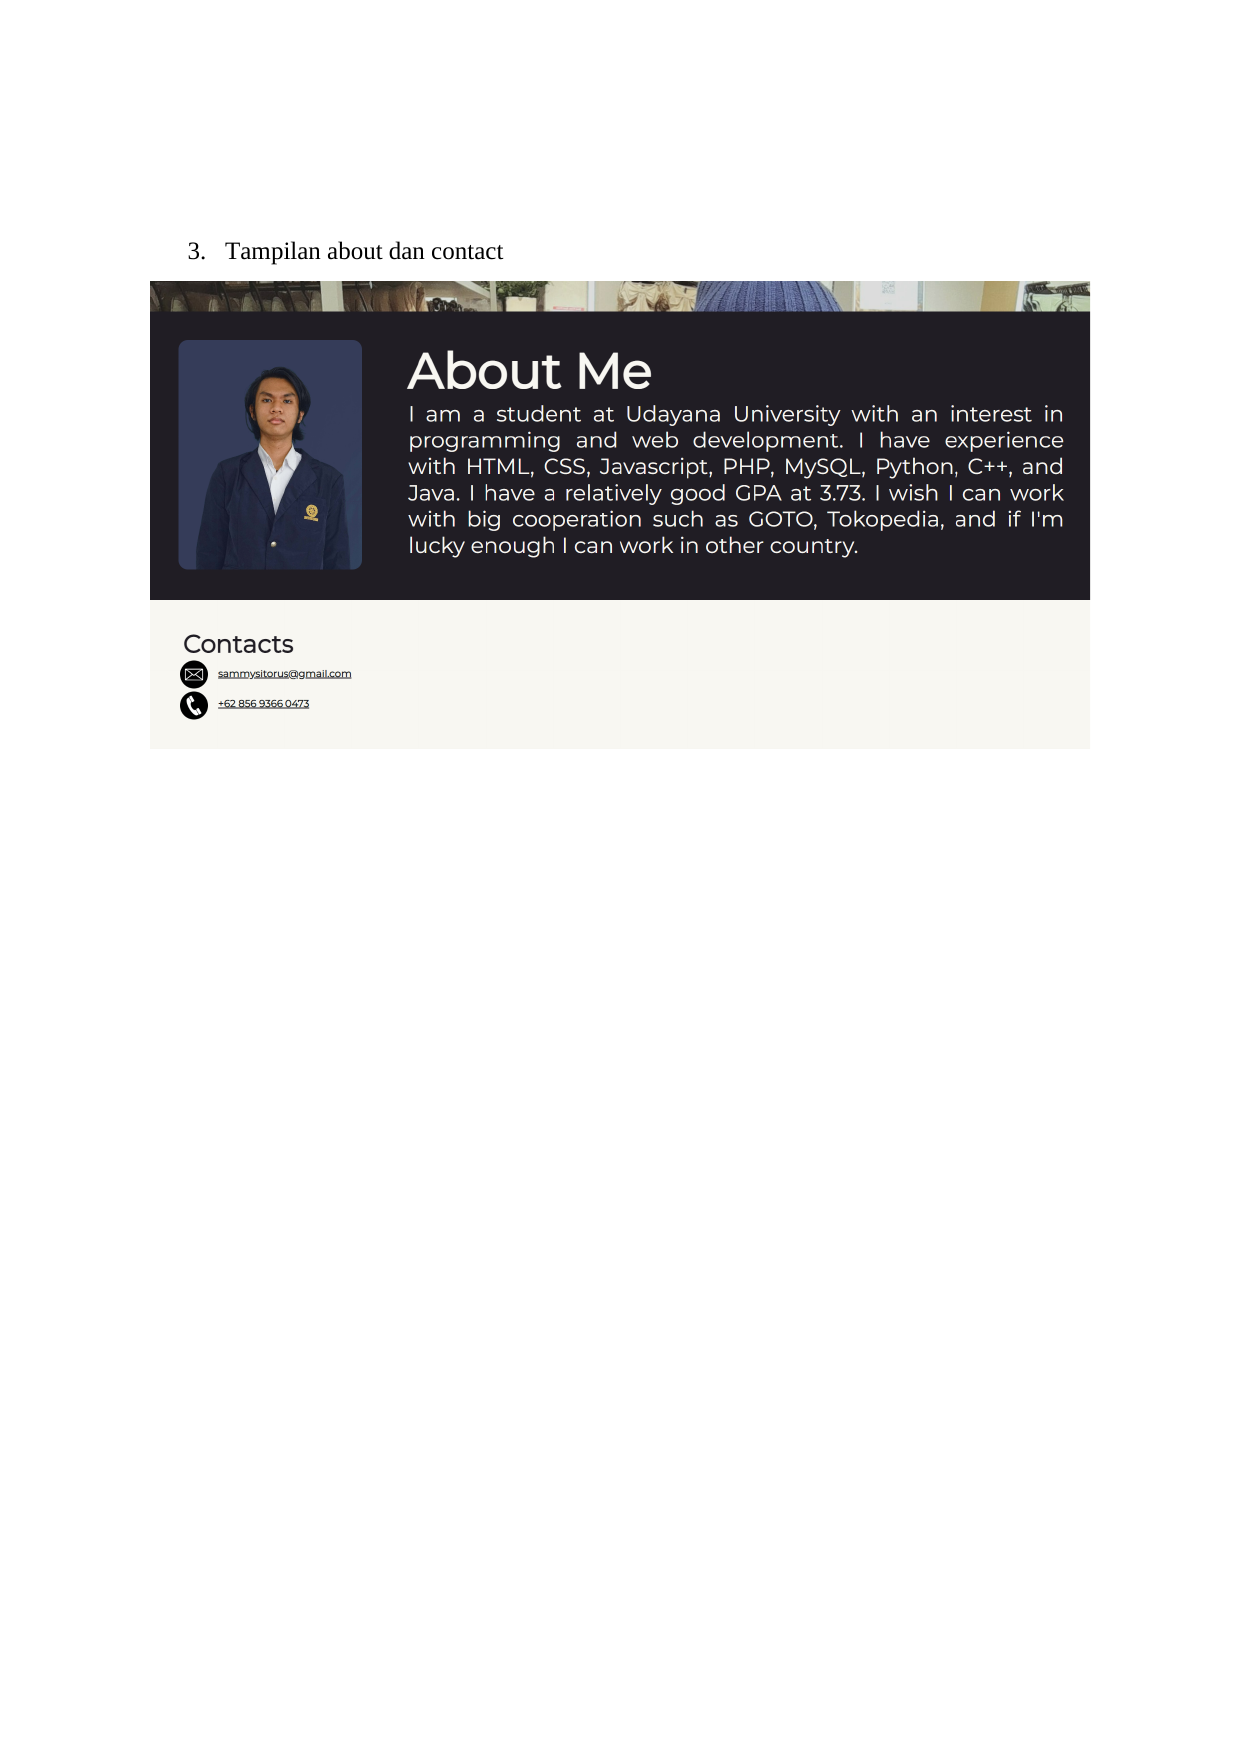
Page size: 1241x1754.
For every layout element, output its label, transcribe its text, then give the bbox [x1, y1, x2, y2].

list Tampilan about dan contact [187, 236, 1090, 265]
picture [150, 281, 1091, 749]
